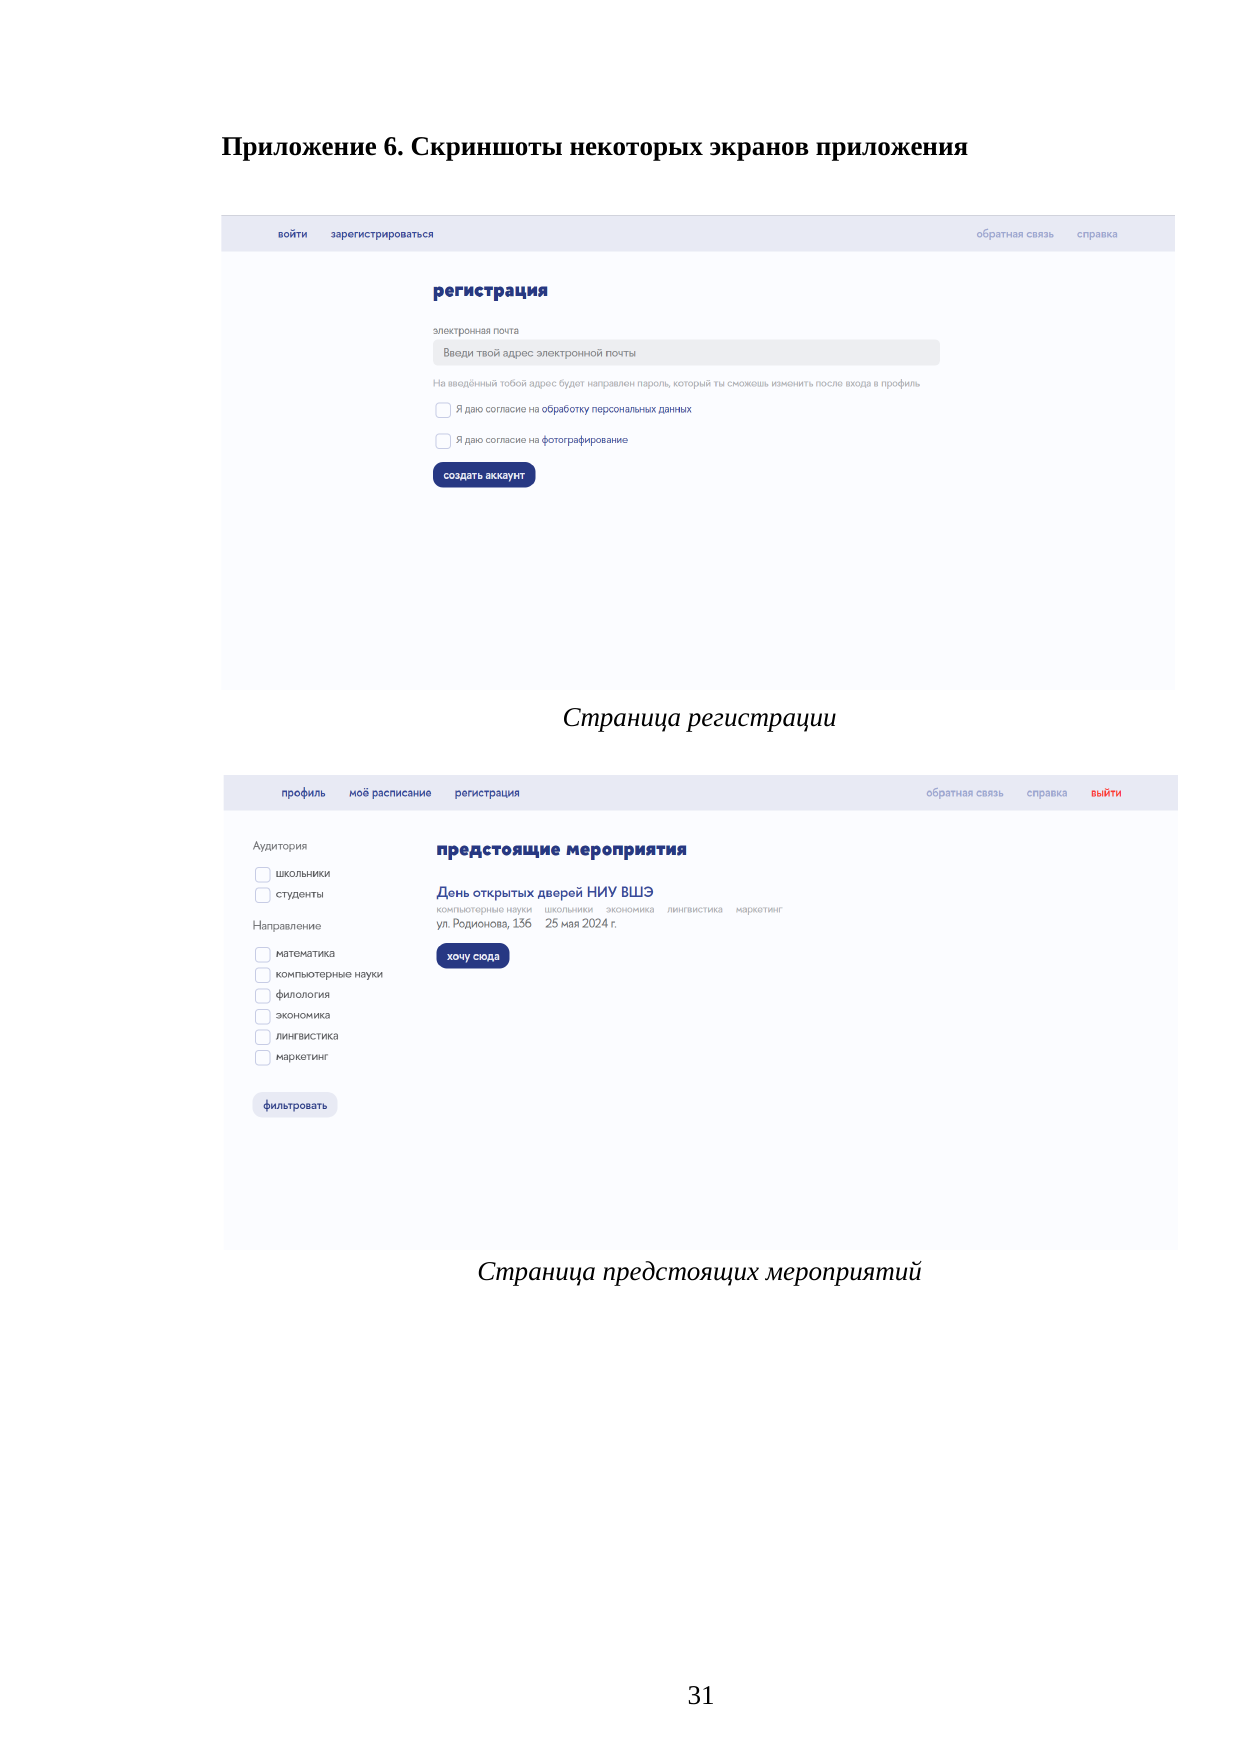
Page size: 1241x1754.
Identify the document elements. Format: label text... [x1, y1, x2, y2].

picture [221, 215, 1175, 690]
picture [223, 775, 1178, 1250]
text Страница предстоящих мероприятий [177, 1256, 1180, 1287]
text Страница регистрации [177, 701, 1180, 732]
subtitle Приложение 6. Скриншоты некоторых экранов приложения [177, 130, 1180, 161]
